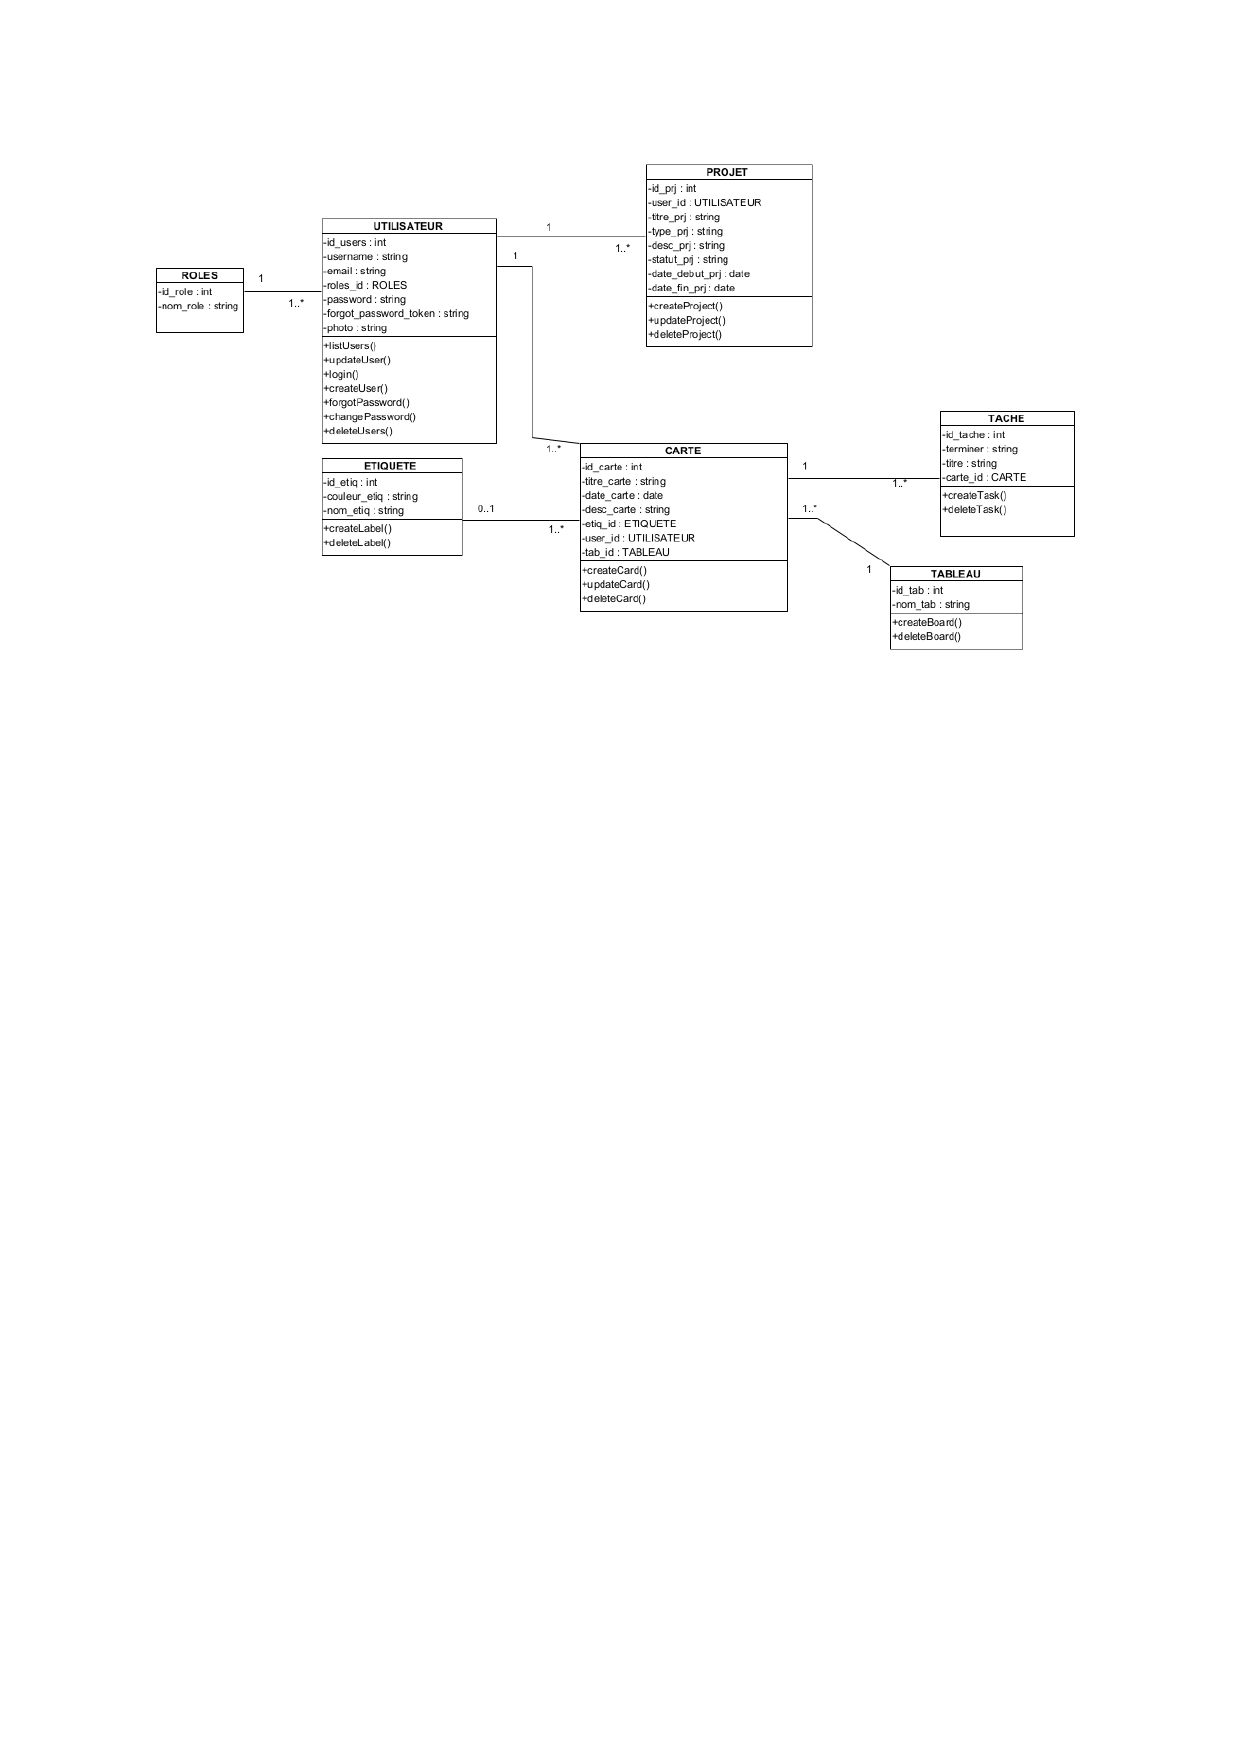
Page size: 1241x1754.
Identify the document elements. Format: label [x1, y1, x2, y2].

picture [147, 147, 1093, 667]
